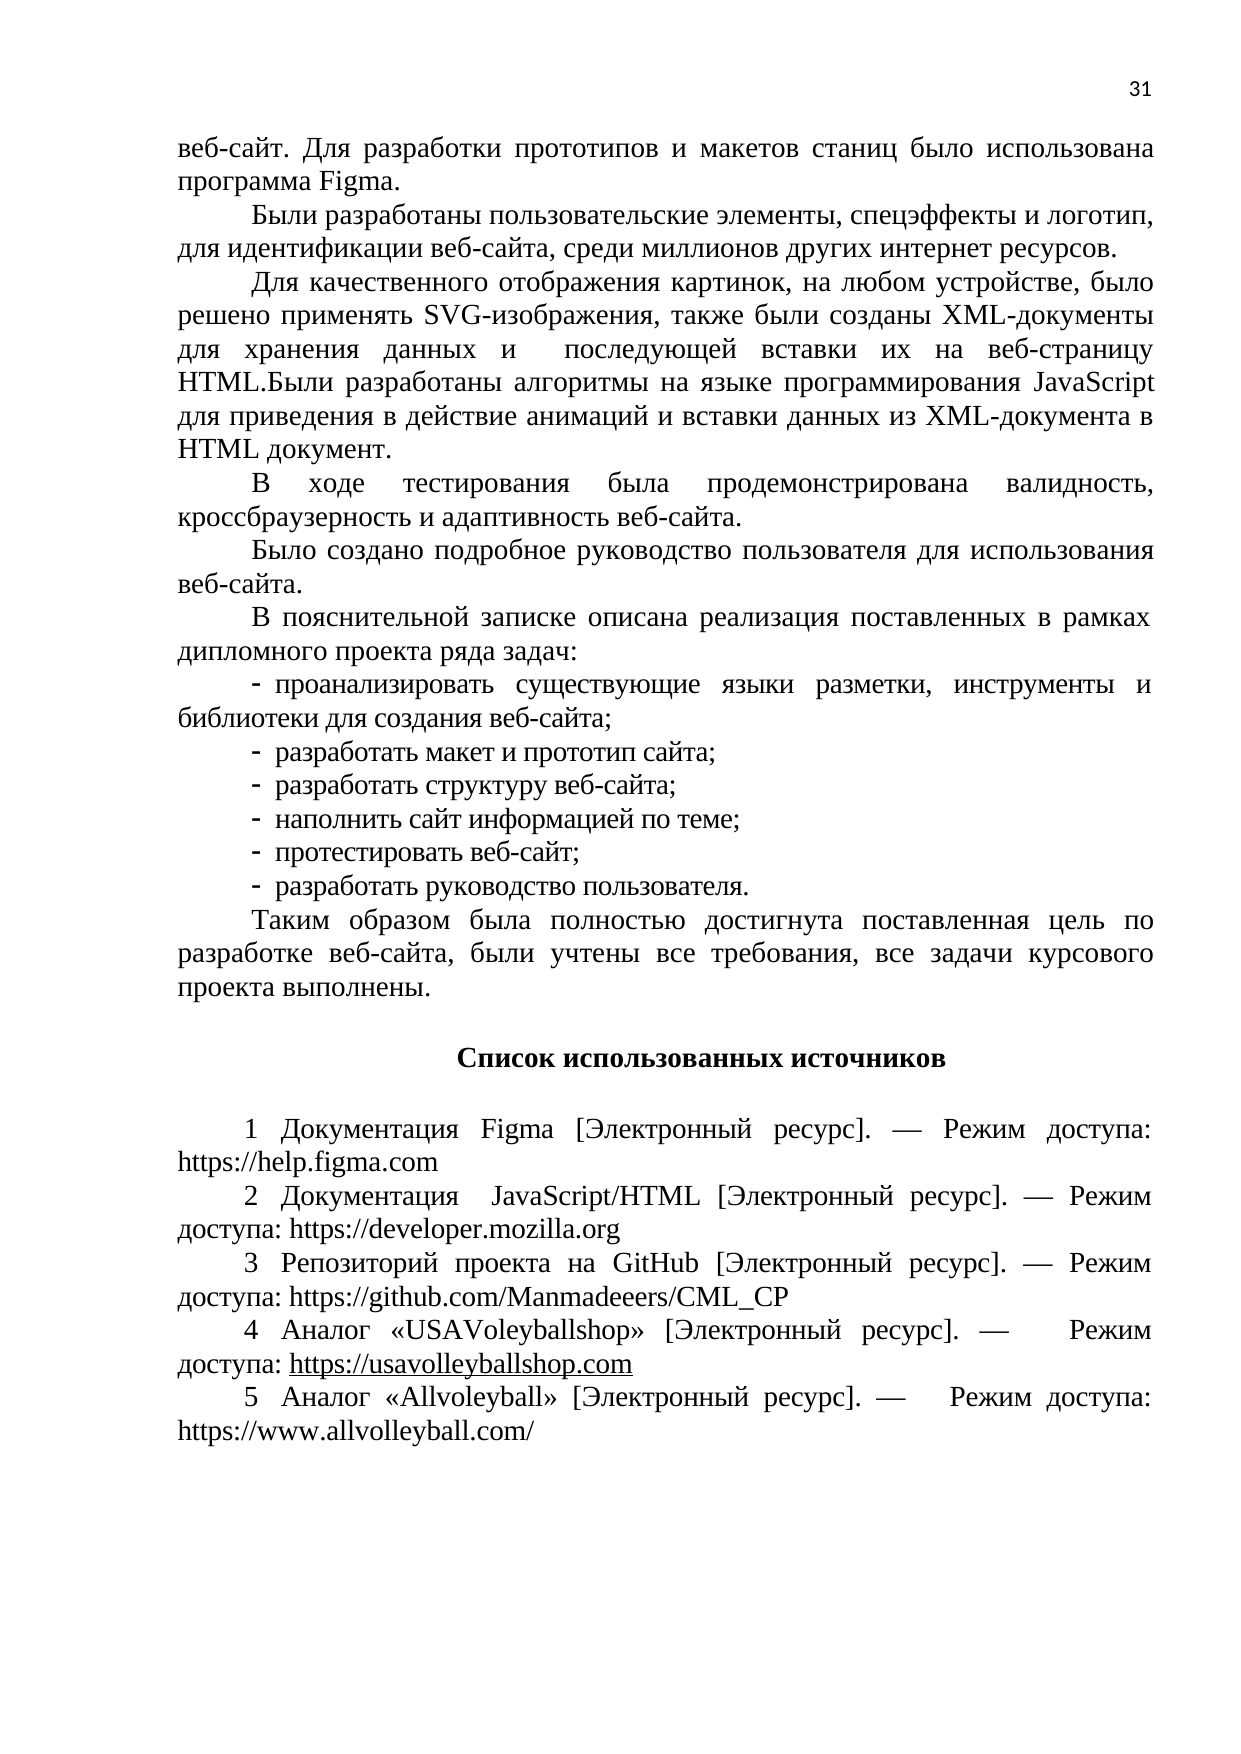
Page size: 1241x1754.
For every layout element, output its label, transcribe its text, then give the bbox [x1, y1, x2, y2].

text Были разработаны пользовательские элементы, спецэффекты и логотип, для идентификации веб-сайта, среди миллионов других интернет ресурсов. [177, 197, 1155, 264]
list Документация JavaScript/HTML [Электронный ресурс]. — Режим доступа: https://developer.mozilla.org [177, 1178, 1152, 1245]
list Аналог «USAVoleyballshop» [Электронный ресурс]. — Режим доступа: https://usavolleyballshop.com [177, 1312, 1152, 1379]
list разработать макет и прототип сайта; [177, 734, 1152, 767]
list протестировать веб-сайт; [177, 834, 1152, 868]
list разработать структуру веб-сайта; [177, 767, 1152, 801]
list наполнить сайт информацией по теме; [177, 801, 1152, 834]
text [177, 130, 1155, 197]
list Репозиторий проекта на GitHub [Электронный ресурс]. — Режим доступа: https://github.com/Manmadeeers/CML_CP [177, 1245, 1152, 1312]
text Список использованных источников [177, 1040, 1152, 1073]
text Таким образом была полностью достигнута поставленная цель по разработке веб-сайта, были учтены все требования, все задачи курсового проекта выполнены. [177, 902, 1155, 1002]
text Было создано подробное руководство пользователя для использования веб-сайта. [177, 532, 1155, 599]
list проанализировать существующие языки разметки, инструменты и библиотеки для создания веб-сайта; [177, 666, 1152, 734]
text В пояснительной записке описана реализация поставленных в рамках дипломного проекта ряда задач: [177, 599, 1152, 666]
list Аналог «Allvoleyball» [Электронный ресурс]. — Режим доступа: https://www.allvolleyball.com/ [177, 1379, 1152, 1446]
list разработать руководство пользователя. [177, 868, 1152, 902]
list Документация Figma [Электронный ресурс]. — Режим доступа: https://help.figma.com [177, 1111, 1152, 1178]
text Для качественного отображения картинок, на любом устройстве, было решено применять SVG-изображения, также были созданы XML-документы для хранения данных и последующей вставки их на веб-страницу HTML.Были разработаны алгоритмы на языке программирования JavaScript для приведения в действие анимаций и вставки данных из XML-документа в HTML документ. [177, 264, 1155, 465]
text В ходе тестирования была продемонстрирована валидность, кроссбраузерность и адаптивность веб-сайта. [177, 465, 1155, 532]
